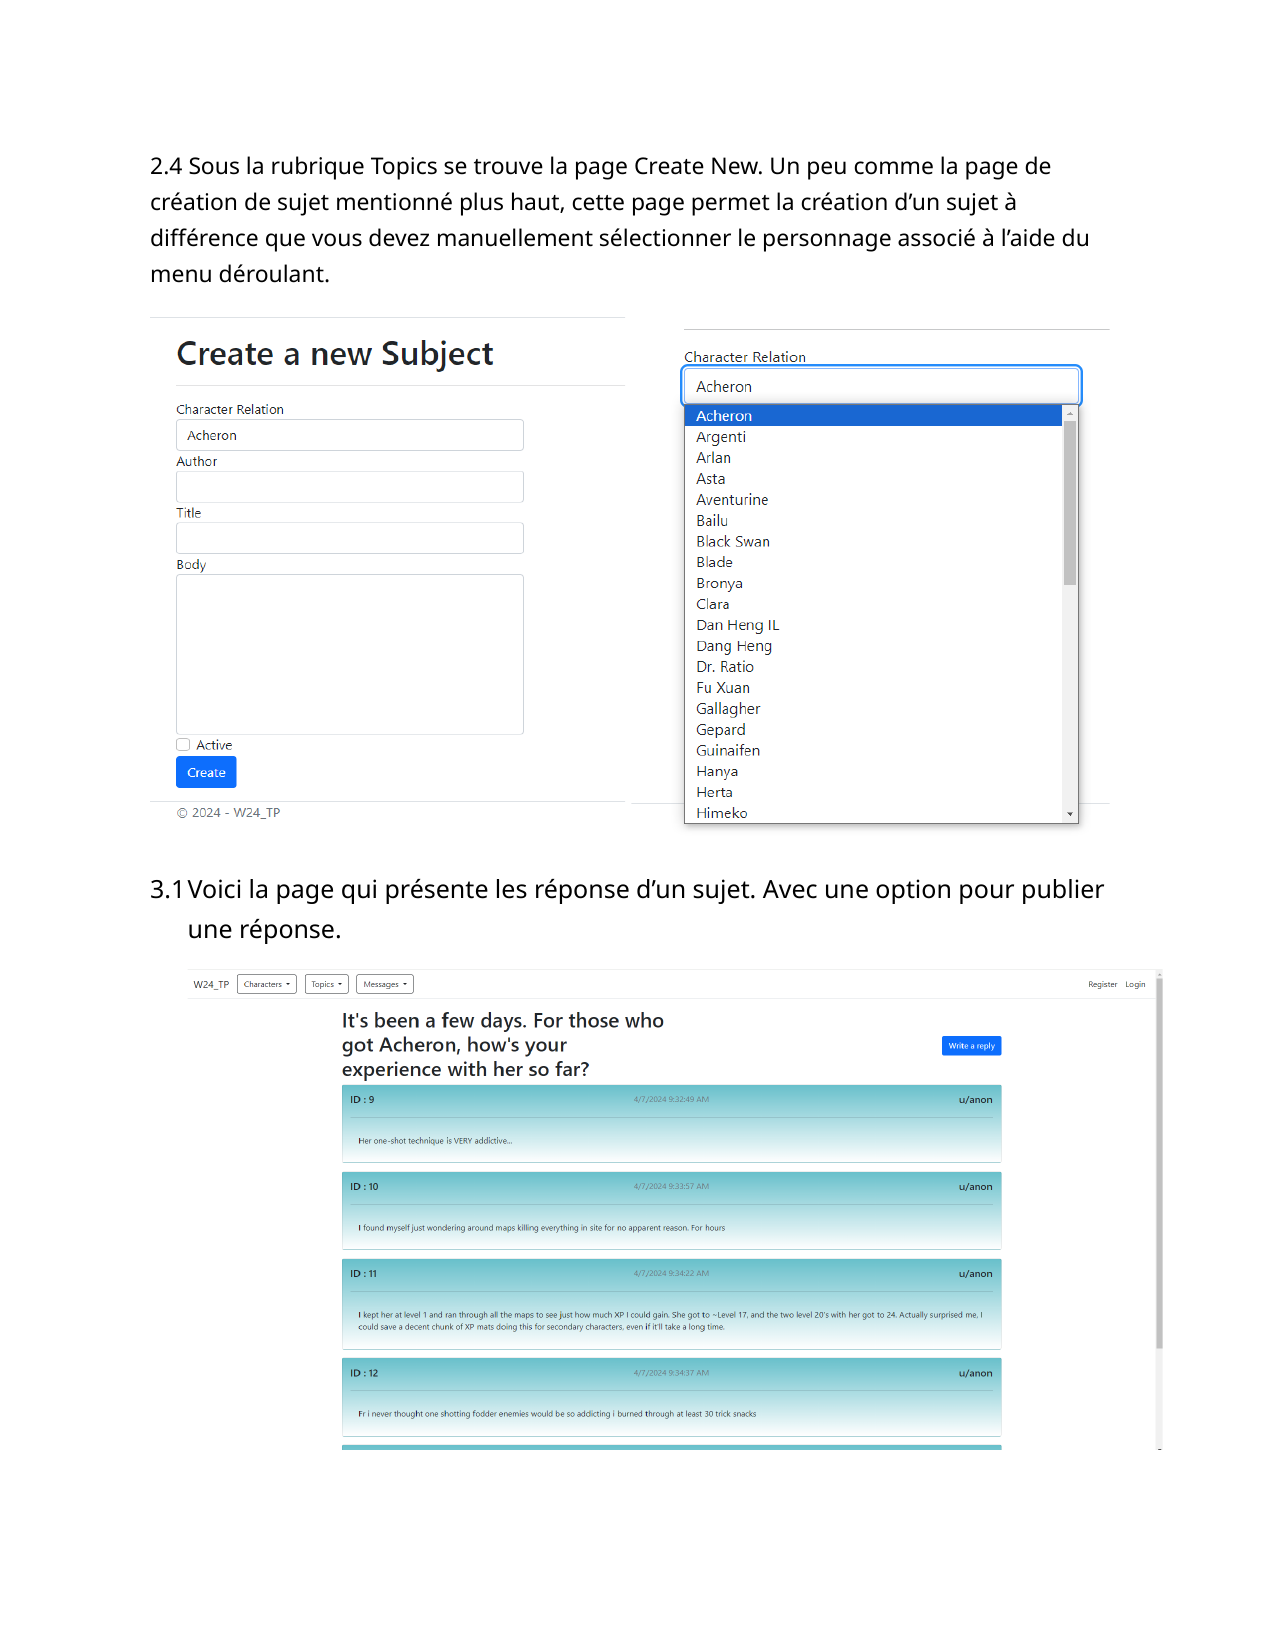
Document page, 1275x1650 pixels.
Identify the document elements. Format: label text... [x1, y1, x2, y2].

picture [631, 319, 1110, 851]
list Voici la page qui présente les réponse d’un sujet. Avec une option pour publier une réponse. [150, 872, 1125, 945]
picture [187, 967, 1163, 1450]
text 2.4 Sous la rubrique Topics se trouve la page Create New. Un peu comme la page de création de sujet mentionné plus haut, cette page permet la création d’un sujet à différence que vous devez manuellement sélectionner le personnage associé à l’aide du menu déroulant. [150, 150, 1125, 289]
picture [150, 310, 625, 851]
